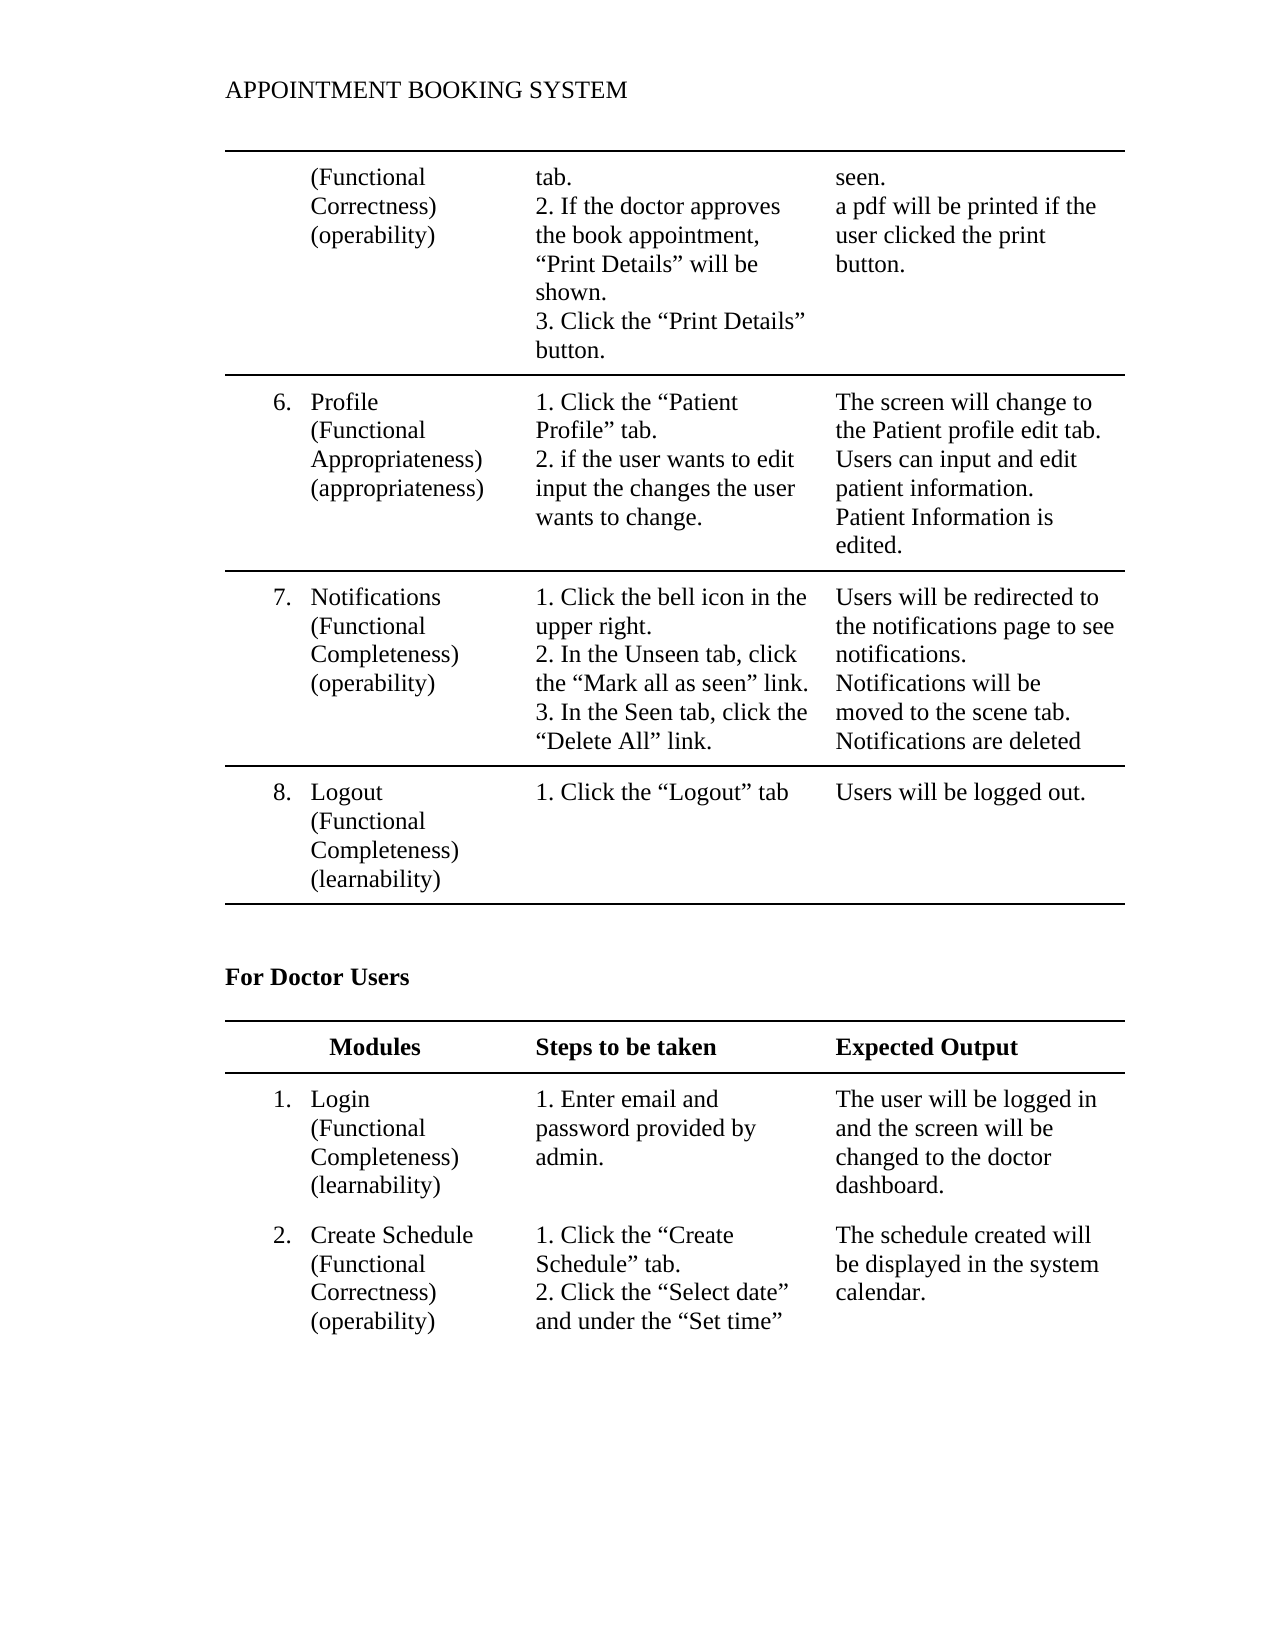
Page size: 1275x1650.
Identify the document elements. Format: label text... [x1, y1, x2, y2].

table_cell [525, 152, 825, 374]
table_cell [825, 152, 1125, 374]
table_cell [525, 1210, 825, 1345]
table_cell The screen will change to the Patient profile edit tab. Users can input and edit patient information. Patient Information is edited. [825, 376, 1125, 569]
table_cell 1. Click the “Logout” tab [525, 767, 825, 903]
table_cell Notifications (Functional Completeness) (operability) [225, 572, 525, 765]
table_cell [825, 1210, 1125, 1345]
table_cell Users will be logged out. [825, 767, 1125, 903]
table_header Steps to be taken [525, 1022, 825, 1072]
table_header Expected Output [825, 1022, 1125, 1072]
table_cell 1. Click the “Patient Profile” tab. 2. if the user wants to edit input the changes the user wants to change. [525, 376, 825, 569]
table_cell Profile (Functional Appropriateness) (appropriateness) [225, 376, 525, 569]
table_cell 1. Enter email and password provided by admin. [525, 1074, 825, 1209]
table_cell Users will be redirected to the notifications page to see notifications. Notifications will be moved to the scene tab. Notifications are deleted [825, 572, 1125, 765]
table_cell 1. Click the bell icon in the upper right. 2. In the Unseen tab, click the “Mark all as seen” link. 3. In the Seen tab, click the “Delete All” link. [525, 572, 825, 765]
table_cell Login (Functional Completeness) (learnability) [225, 1074, 525, 1209]
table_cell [225, 152, 525, 374]
table_cell The user will be logged in and the screen will be changed to the doctor dashboard. [825, 1074, 1125, 1209]
table_header Modules [225, 1022, 525, 1072]
text For Doctor Users [225, 962, 1125, 991]
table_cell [225, 1210, 525, 1345]
table_cell Logout (Functional Completeness) (learnability) [225, 767, 525, 903]
